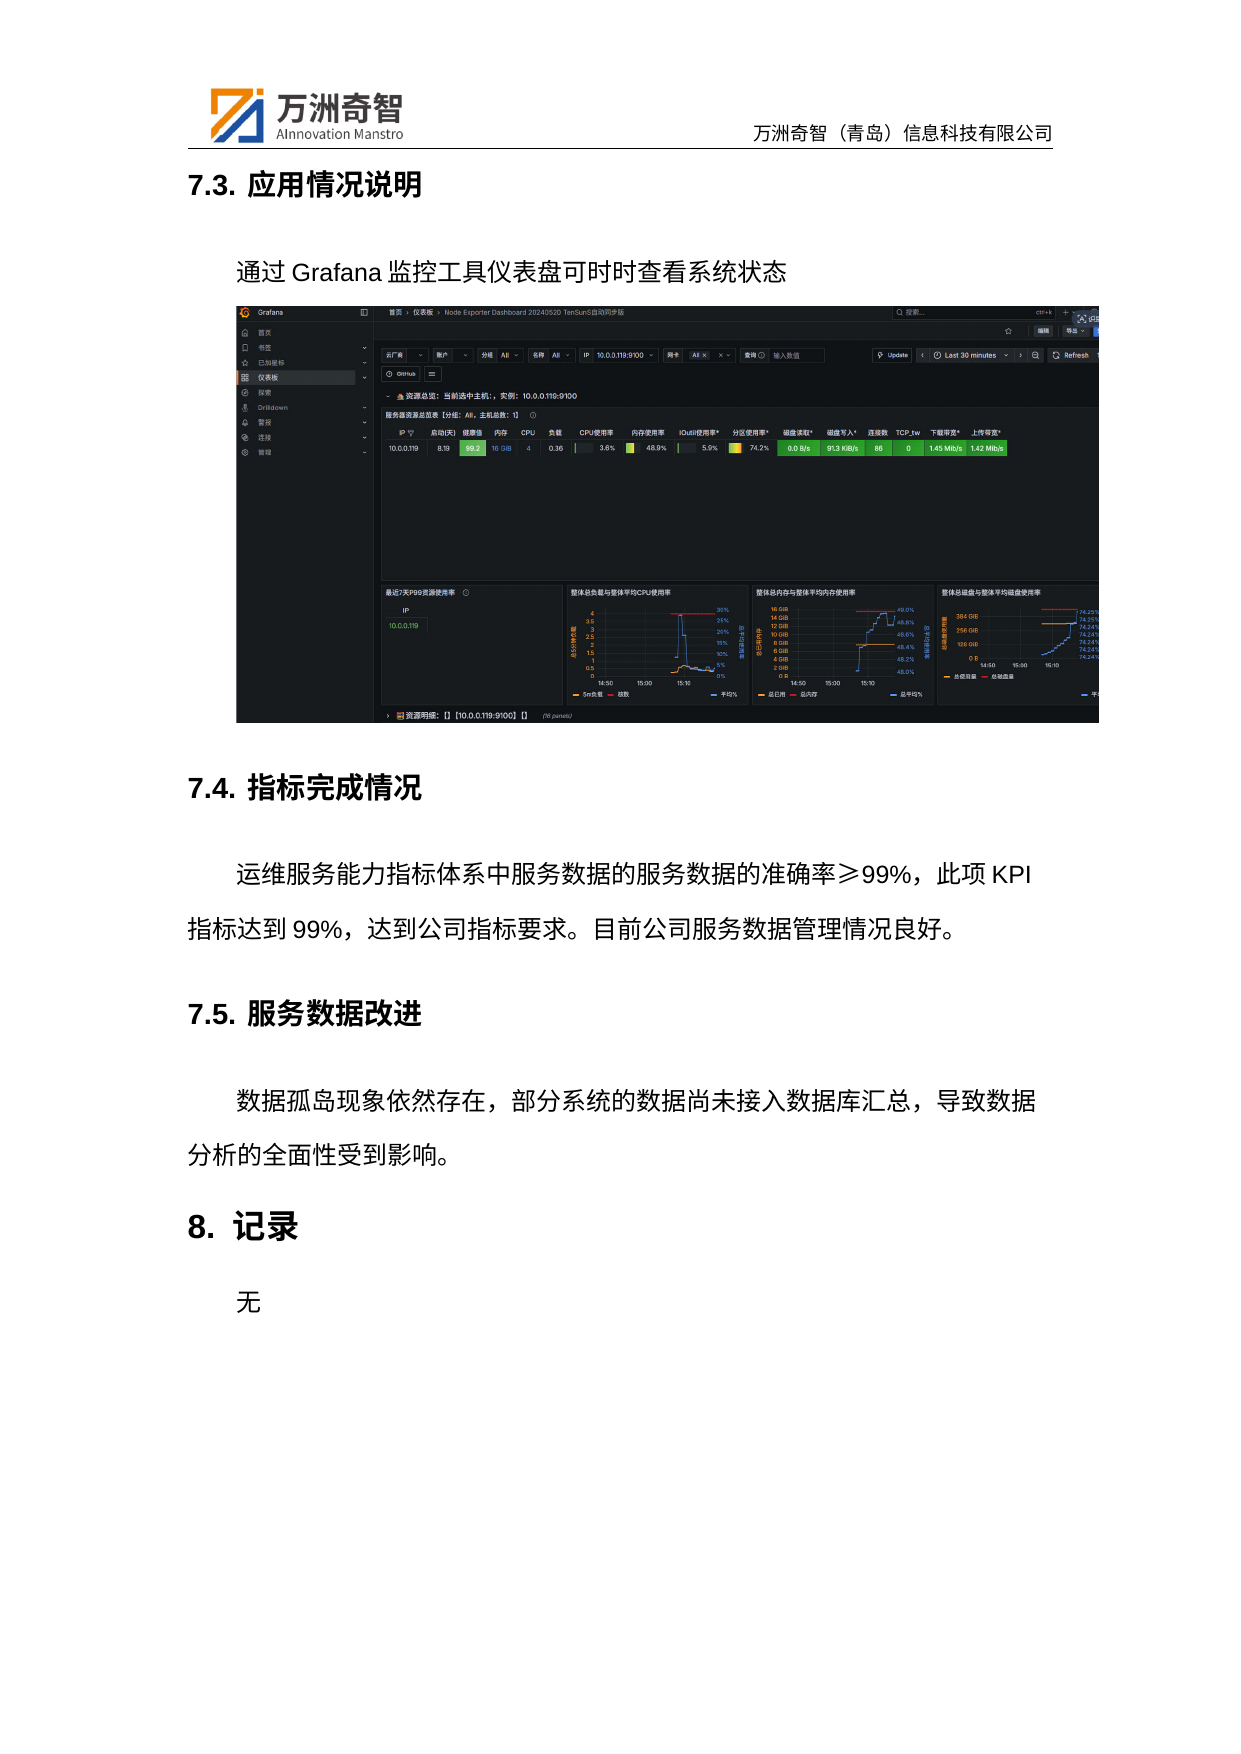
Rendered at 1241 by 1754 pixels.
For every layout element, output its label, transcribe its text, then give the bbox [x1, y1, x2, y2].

text 通过Grafana监控工具仪表盘可时时查看系统状态 [187, 252, 1053, 288]
picture [236, 306, 1099, 723]
text 记录 [187, 1200, 1053, 1248]
text 指标完成情况 [187, 764, 1053, 807]
picture [194, 79, 417, 148]
text 运维服务能力指标体系中服务数据的服务数据的准确率≥99%，此项KPI指标达到99%，达到公司指标要求。目前公司服务数据管理情况良好。 [187, 855, 1053, 945]
text 无 [187, 1282, 1053, 1318]
text 应用情况说明 [187, 161, 1053, 204]
text 数据孤岛现象依然存在，部分系统的数据尚未接入数据库汇总，导致数据分析的全面性受到影响。 [187, 1081, 1053, 1172]
text 服务数据改进 [187, 991, 1053, 1033]
